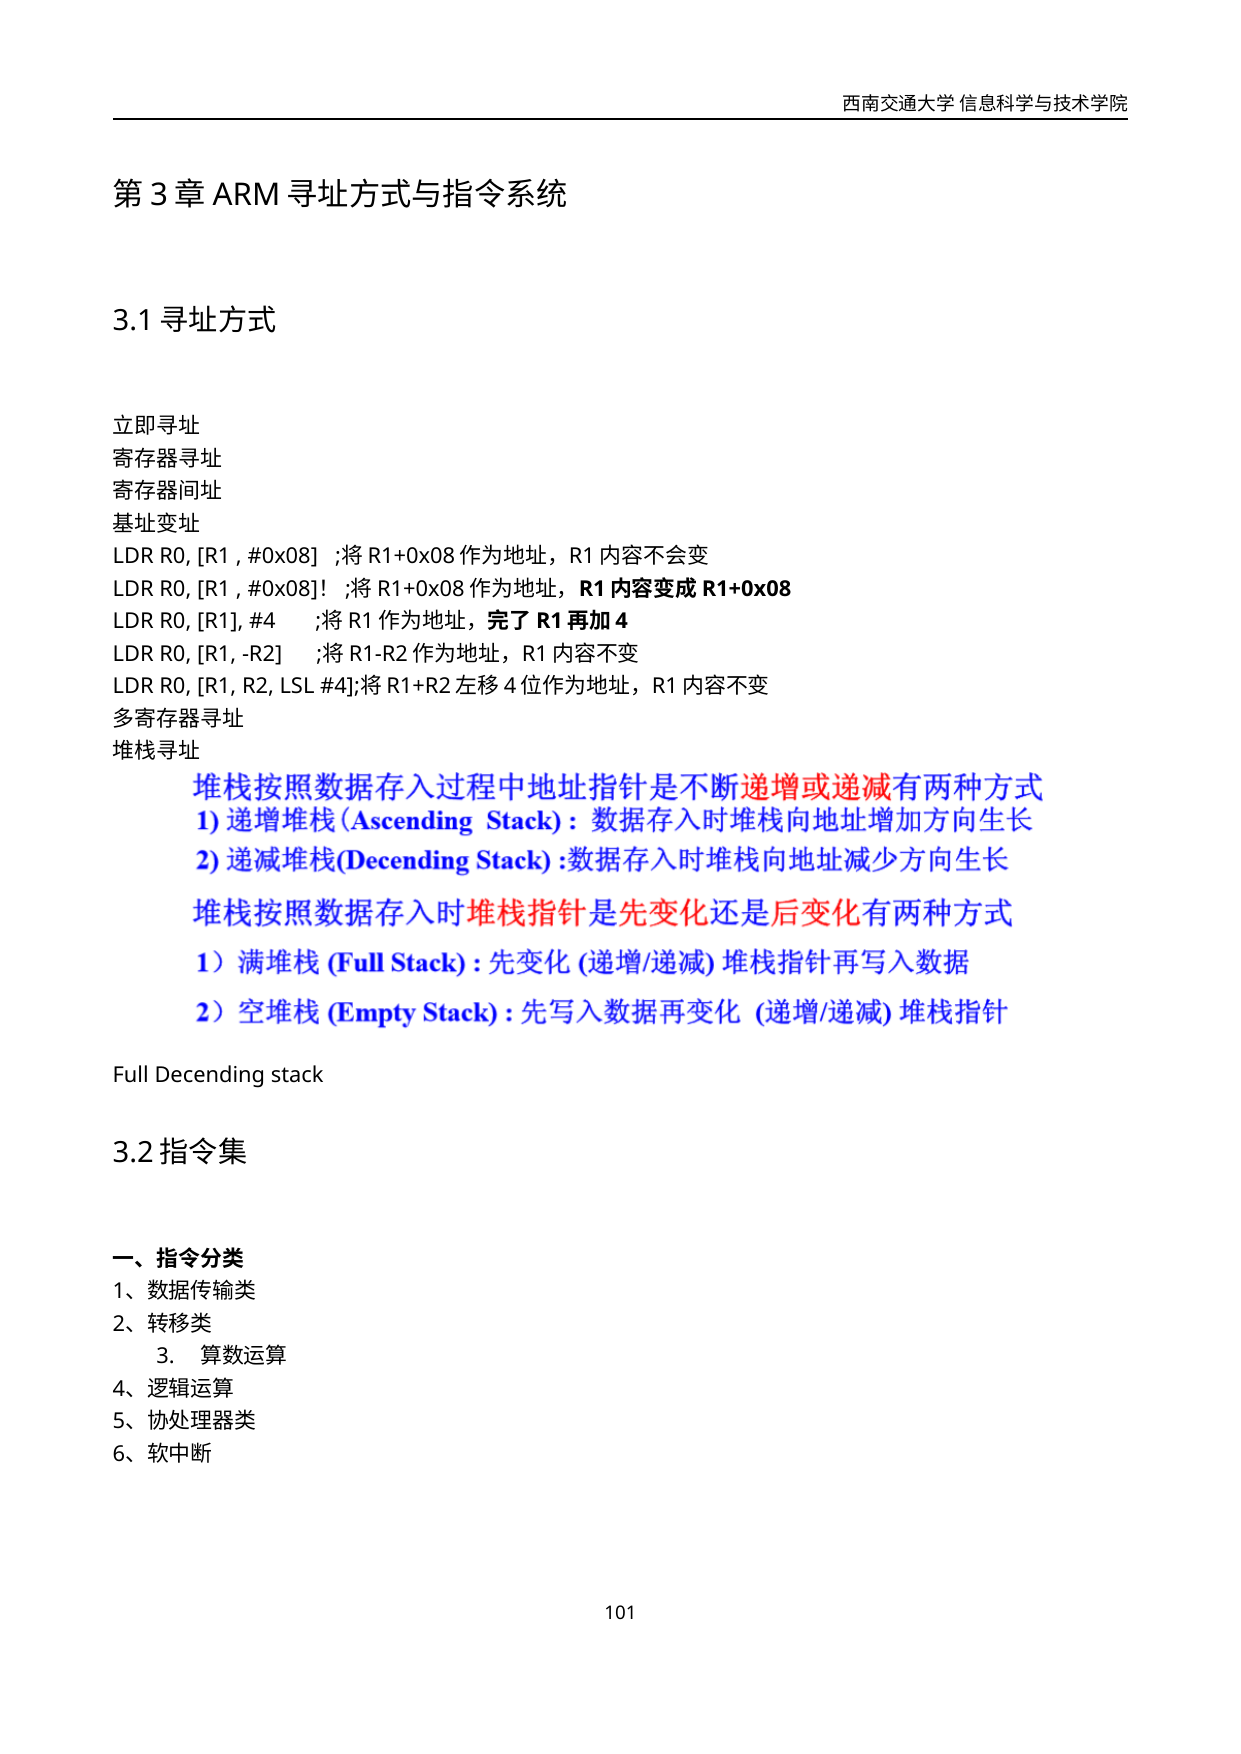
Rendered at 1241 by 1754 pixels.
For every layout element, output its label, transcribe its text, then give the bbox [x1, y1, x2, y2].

text 5、协处理器类 [112, 1403, 1128, 1436]
text 堆栈寻址 [112, 733, 1128, 766]
text LDR R0, [R1, R2, LSL #4];将R1+R2左移4位作为地址，R1内容不变 [112, 668, 1128, 701]
subtitle 3.1寻址方式 [112, 285, 1128, 350]
text 4、逻辑运算 [112, 1371, 1128, 1403]
text 基址变址 [112, 506, 1128, 538]
text LDR R0, [R1 , #0x08] ;将R1+0x08作为地址，R1内容不会变 [112, 538, 1128, 571]
text 寄存器间址 [112, 473, 1128, 506]
subtitle 第3章 ARM寻址方式与指令系统 [112, 160, 1128, 225]
picture [187, 765, 1053, 1030]
list 算数运算 [112, 1338, 1128, 1371]
text 1、数据传输类 [112, 1273, 1128, 1306]
subtitle 3.2指令集 [112, 1118, 1128, 1183]
text 立即寻址 [112, 408, 1128, 441]
text 多寄存器寻址 [112, 701, 1128, 733]
text LDR R0, [R1, -R2] ;将R1-R2作为地址，R1内容不变 [112, 636, 1128, 668]
text 一、指令分类 [112, 1241, 1128, 1273]
text LDR R0, [R1 , #0x08]！ ;将R1+0x08作为地址，R1内容变成R1+0x08 [112, 571, 1128, 603]
text 2、转移类 [112, 1306, 1128, 1338]
text Full Decending stack [112, 1058, 1128, 1091]
text 6、软中断 [112, 1436, 1128, 1468]
text LDR R0, [R1], #4 ;将R1作为地址，完了R1再加4 [112, 603, 1128, 636]
text 寄存器寻址 [112, 441, 1128, 473]
